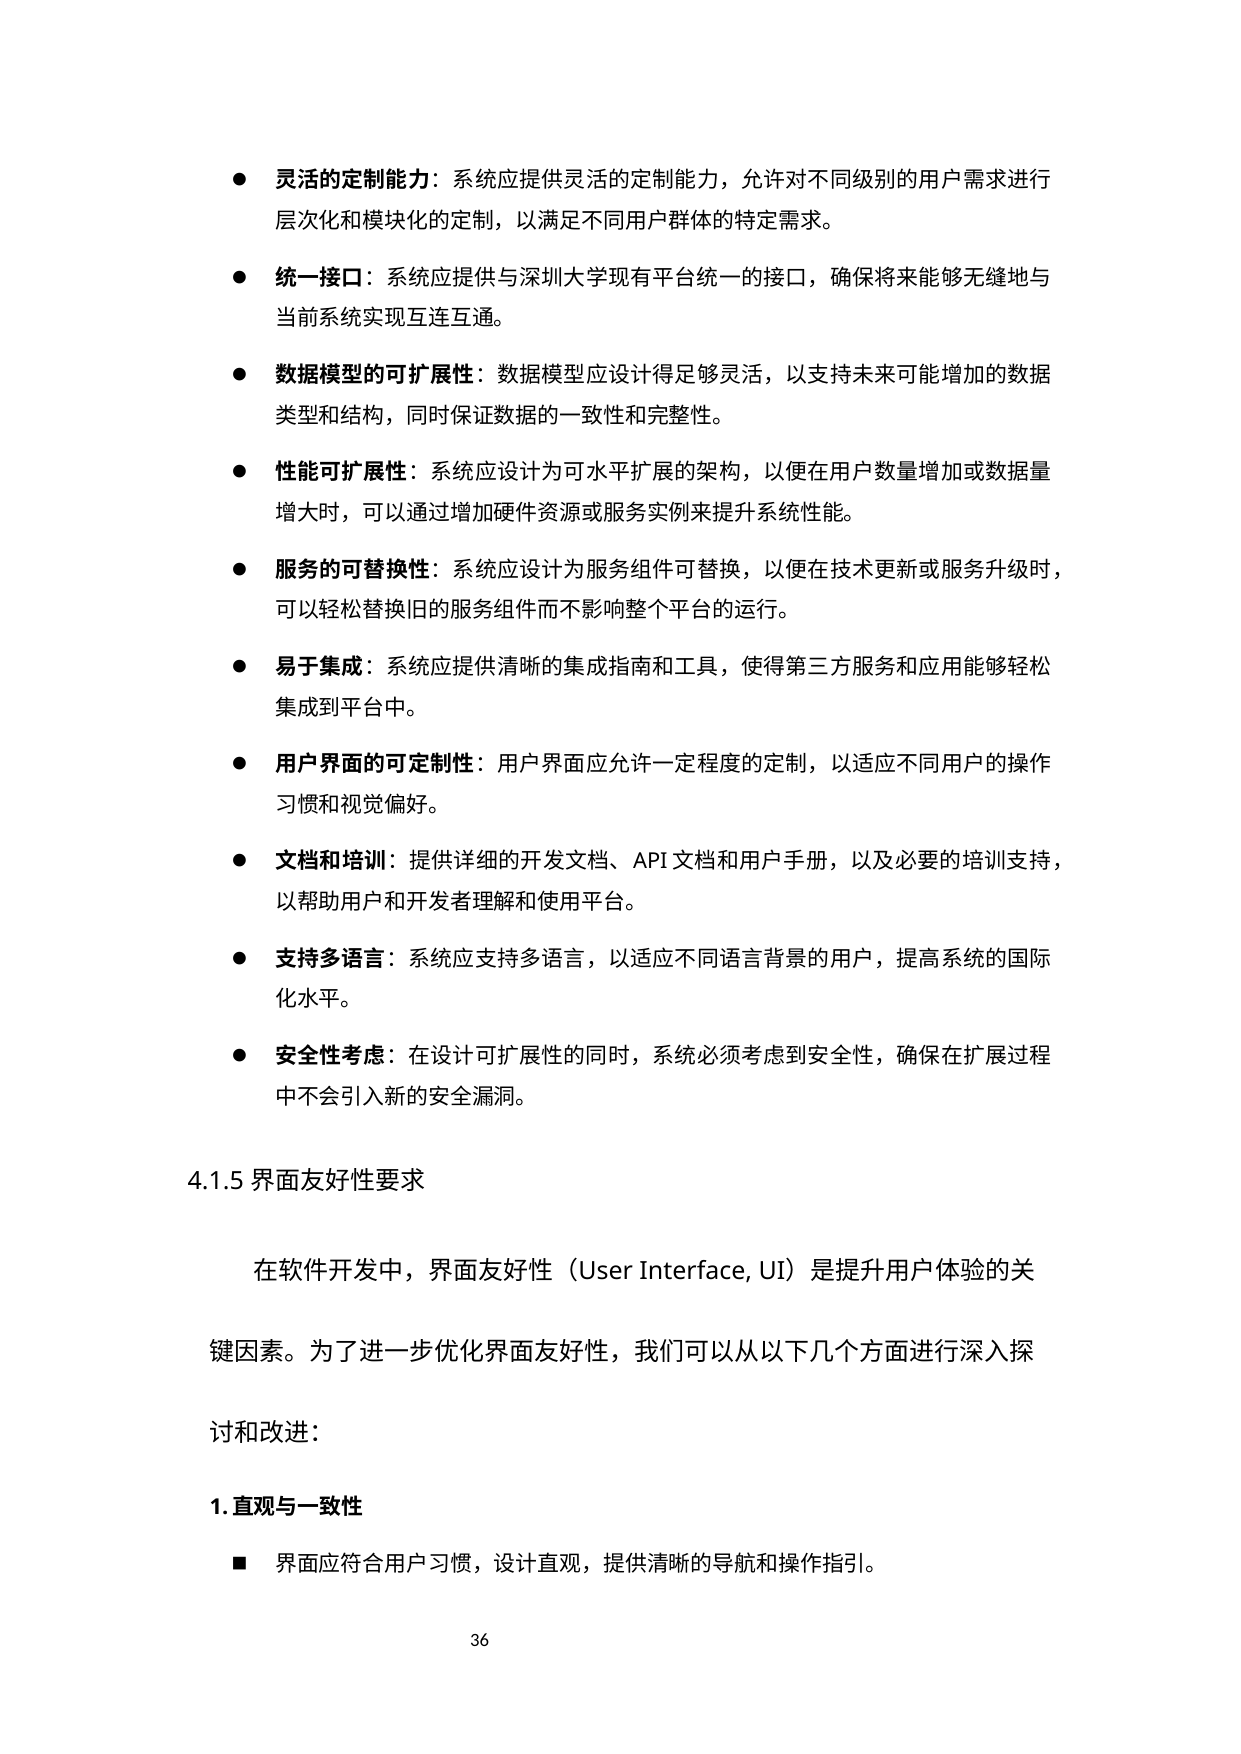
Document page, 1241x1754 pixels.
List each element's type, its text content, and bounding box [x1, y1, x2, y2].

list 界面应符合用户习惯，设计直观，提供清晰的导航和操作指引。 [231, 1546, 1053, 1578]
list 数据模型的可扩展性：数据模型应设计得足够灵活，以支持未来可能增加的数据类型和结构，同时保证数据的一致性和完整性。 [231, 357, 1053, 430]
list 用户界面的可定制性：用户界面应允许一定程度的定制，以适应不同用户的操作习惯和视觉偏好。 [231, 746, 1053, 819]
list 安全性考虑：在设计可扩展性的同时，系统必须考虑到安全性，确保在扩展过程中不会引入新的安全漏洞。 [231, 1038, 1053, 1111]
list 易于集成：系统应提供清晰的集成指南和工具，使得第三方服务和应用能够轻松集成到平台中。 [231, 648, 1053, 722]
list 文档和培训：提供详细的开发文档、API文档和用户手册，以及必要的培训支持，以帮助用户和开发者理解和使用平台。 [231, 843, 1053, 916]
subtitle 4.1.5 界面友好性要求 [187, 1146, 1053, 1211]
list 支持多语言：系统应支持多语言，以适应不同语言背景的用户，提高系统的国际化水平。 [231, 940, 1053, 1013]
list 灵活的定制能力：系统应提供灵活的定制能力，允许对不同级别的用户需求进行层次化和模块化的定制，以满足不同用户群体的特定需求。 [231, 162, 1053, 235]
list 直观与一致性 [209, 1489, 1053, 1521]
list 服务的可替换性：系统应设计为服务组件可替换，以便在技术更新或服务升级时，可以轻松替换旧的服务组件而不影响整个平台的运行。 [231, 551, 1053, 624]
list 统一接口：系统应提供与深圳大学现有平台统一的接口，确保将来能够无缝地与当前系统实现互连互通。 [231, 259, 1053, 332]
list 性能可扩展性：系统应设计为可水平扩展的架构，以便在用户数量增加或数据量增大时，可以通过增加硬件资源或服务实例来提升系统性能。 [231, 454, 1053, 527]
text 在软件开发中，界面友好性（User Interface, UI）是提升用户体验的关键因素。为了进一步优化界面友好性，我们可以从以下几个方面进行深入探讨和改进： [209, 1236, 1053, 1463]
